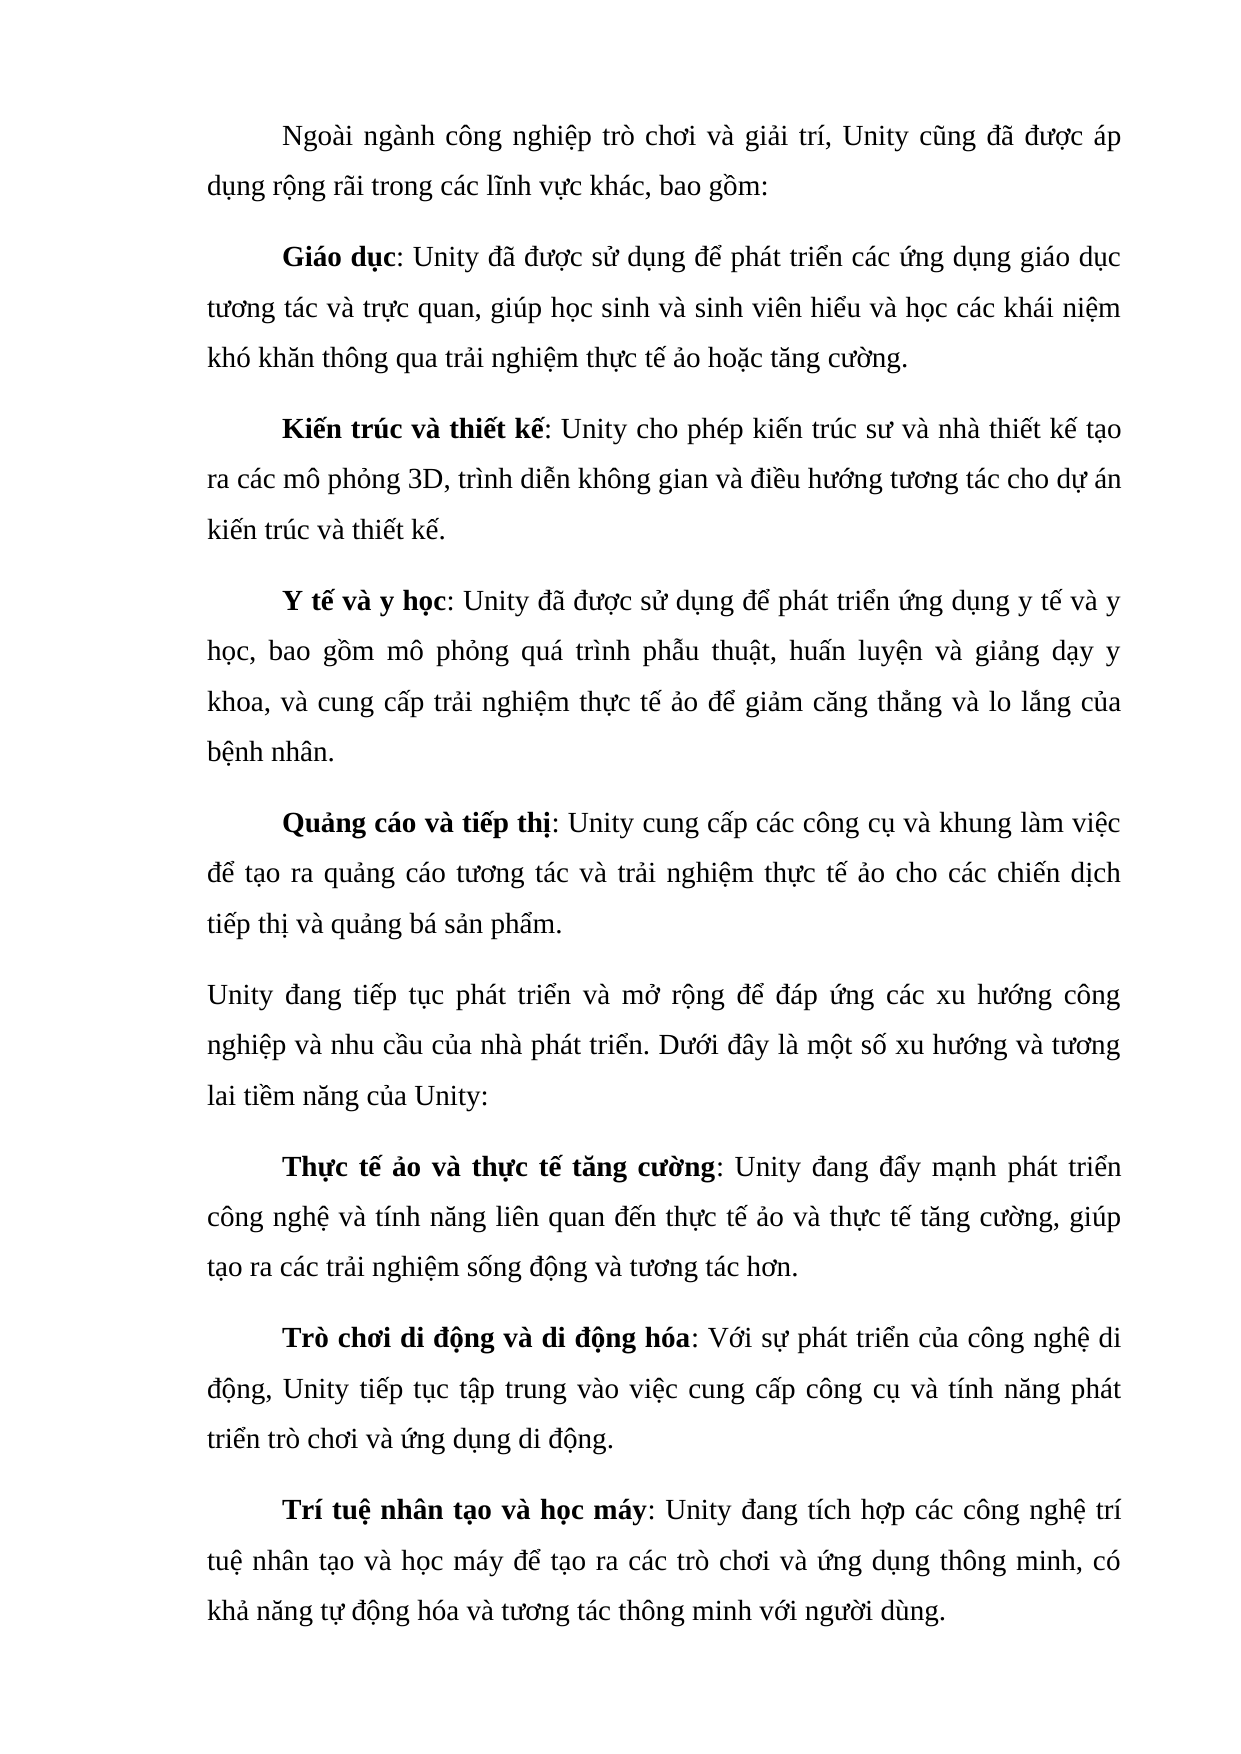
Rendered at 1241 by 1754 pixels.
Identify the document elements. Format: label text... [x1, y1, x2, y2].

text Kiến trúc và thiết kế: Unity cho phép kiến trúc sư và nhà thiết kế tạo ra các mô phỏng 3D, trình diễn không gian và điều hướng tương tác cho dự án kiến trúc và thiết kế. [207, 411, 1122, 546]
text Y tế và y học: Unity đã được sử dụng để phát triển ứng dụng y tế và y học, bao gồm mô phỏng quá trình phẫu thuật, huấn luyện và giảng dạy y khoa, và cung cấp trải nghiệm thực tế ảo để giảm căng thẳng và lo lắng của bệnh nhân. [207, 583, 1122, 768]
text Unity đang tiếp tục phát triển và mở rộng để đáp ứng các xu hướng công nghiệp và nhu cầu của nhà phát triển. Dưới đây là một số xu hướng và tương lai tiềm năng của Unity: [207, 977, 1122, 1111]
text Quảng cáo và tiếp thị: Unity cung cấp các công cụ và khung làm việc để tạo ra quảng cáo tương tác và trải nghiệm thực tế ảo cho các chiến dịch tiếp thị và quảng bá sản phẩm. [207, 805, 1122, 939]
text Ngoài ngành công nghiệp trò chơi và giải trí, Unity cũng đã được áp dụng rộng rãi trong các lĩnh vực khác, bao gồm: [207, 118, 1122, 202]
text Trí tuệ nhân tạo và học máy: Unity đang tích hợp các công nghệ trí tuệ nhân tạo và học máy để tạo ra các trò chơi và ứng dụng thông minh, có khả năng tự động hóa và tương tác thông minh với người dùng. [207, 1492, 1122, 1626]
text Giáo dục: Unity đã được sử dụng để phát triển các ứng dụng giáo dục tương tác và trực quan, giúp học sinh và sinh viên hiểu và học các khái niệm khó khăn thông qua trải nghiệm thực tế ảo hoặc tăng cường. [207, 239, 1122, 374]
text Trò chơi di động và di động hóa: Với sự phát triển của công nghệ di động, Unity tiếp tục tập trung vào việc cung cấp công cụ và tính năng phát triển trò chơi và ứng dụng di động. [207, 1321, 1122, 1455]
text Thực tế ảo và thực tế tăng cường: Unity đang đẩy mạnh phát triển công nghệ và tính năng liên quan đến thực tế ảo và thực tế tăng cường, giúp tạo ra các trải nghiệm sống động và tương tác hơn. [207, 1149, 1122, 1283]
